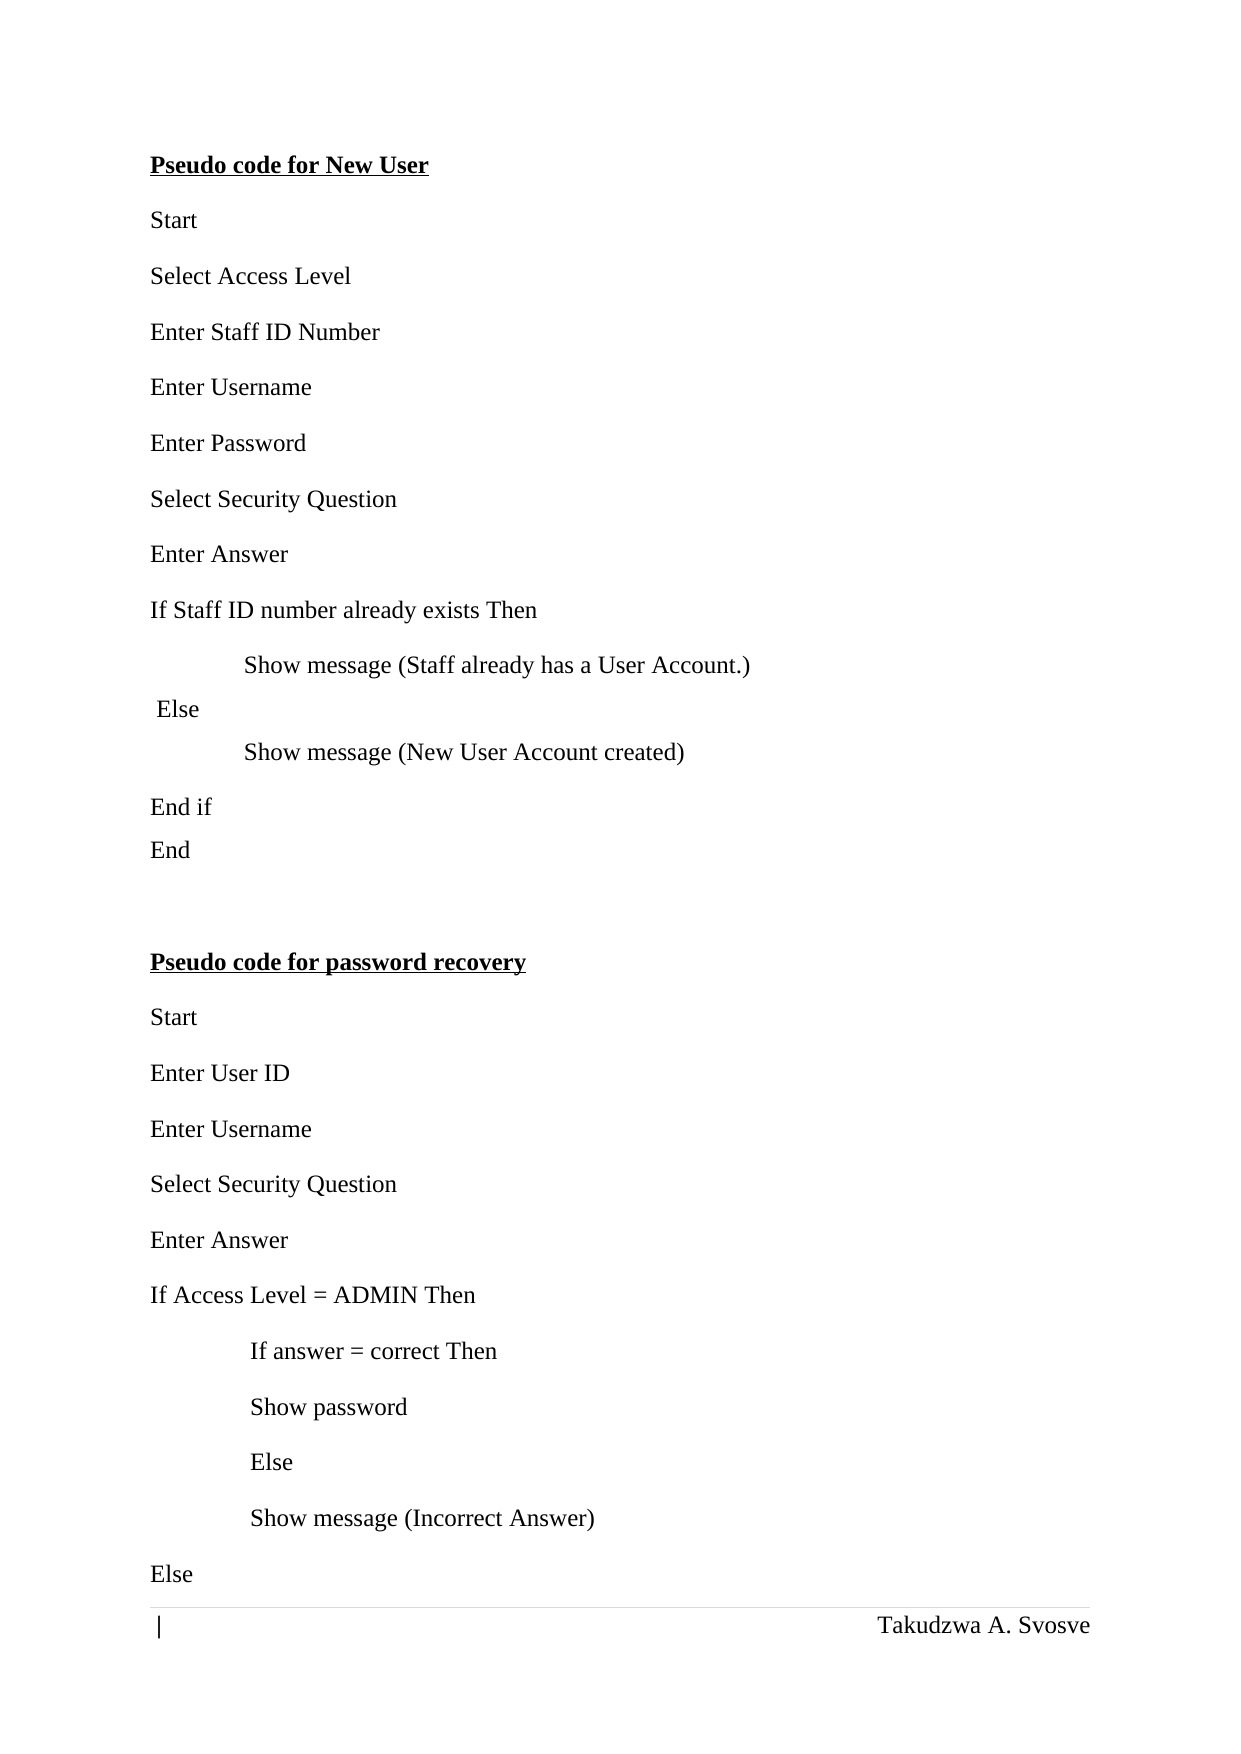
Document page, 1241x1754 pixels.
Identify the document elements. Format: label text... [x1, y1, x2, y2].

text Enter Staff ID Number [150, 317, 1090, 346]
text Show message (Staff already has a User Account.) Else Show message (New User Account created) [150, 651, 1090, 766]
text Show password [150, 1392, 1090, 1421]
text Else [150, 1447, 1090, 1476]
text Enter User ID [150, 1058, 1090, 1087]
text Else [150, 1559, 1090, 1587]
text Start [150, 206, 1090, 234]
text Select Security Question [150, 1169, 1090, 1198]
text Select Access Level [150, 261, 1090, 290]
text Show message (Incorrect Answer) [150, 1503, 1090, 1532]
text Pseudo code for New User [150, 150, 1090, 179]
text If answer = correct Then [150, 1336, 1090, 1365]
text Enter Answer [150, 539, 1090, 568]
text Enter Answer [150, 1225, 1090, 1254]
text Start [150, 1002, 1090, 1031]
text Enter Username [150, 372, 1090, 401]
text Enter Username [150, 1114, 1090, 1142]
text Select Security Question [150, 484, 1090, 512]
text Enter Password [150, 428, 1090, 457]
text Pseudo code for password recovery [150, 947, 1090, 976]
text If Staff ID number already exists Then [150, 595, 1090, 624]
text If Access Level = ADMIN Then [150, 1281, 1090, 1309]
text End if End [150, 792, 1090, 864]
